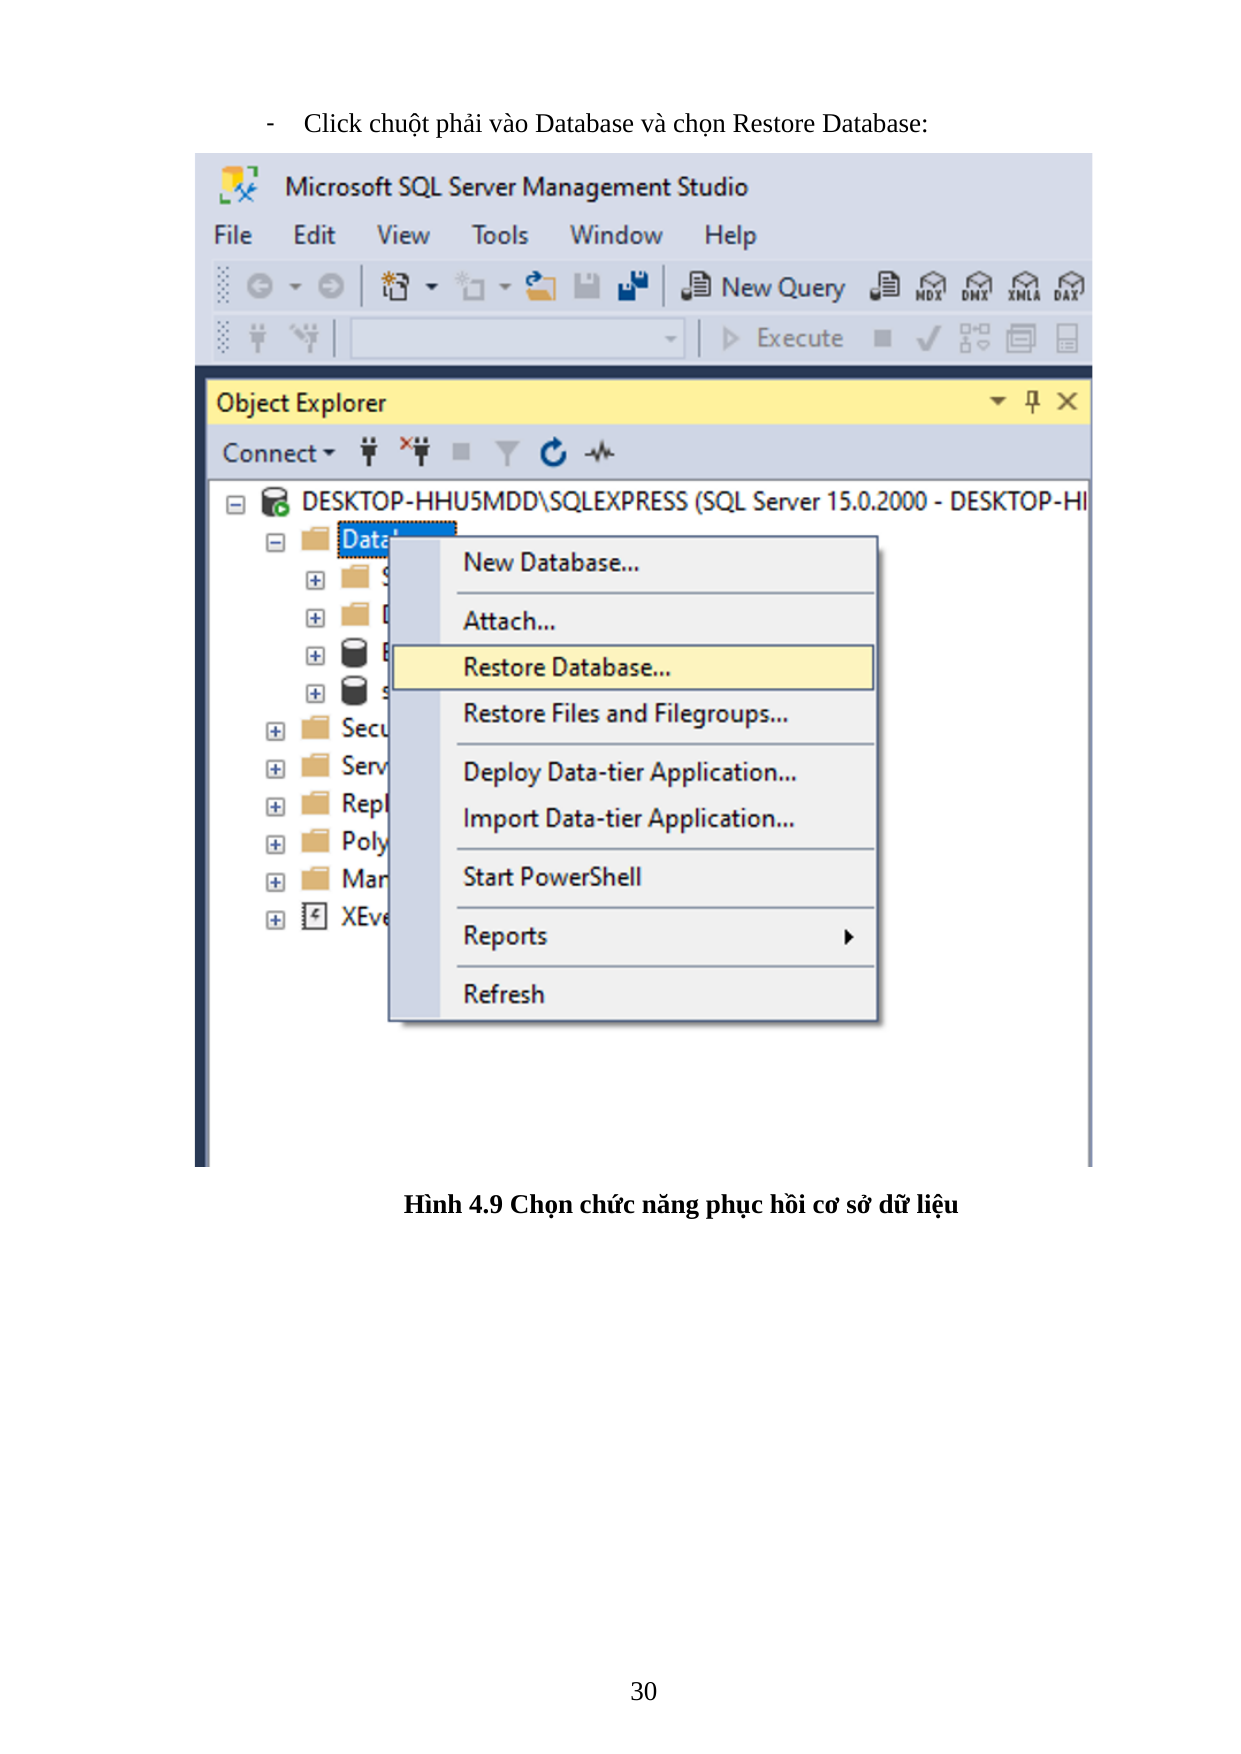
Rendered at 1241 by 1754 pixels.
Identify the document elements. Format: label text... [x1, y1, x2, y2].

picture [194, 153, 1093, 1167]
list Click chuột phải vào Database và chọn Restore Database: [228, 106, 1134, 139]
